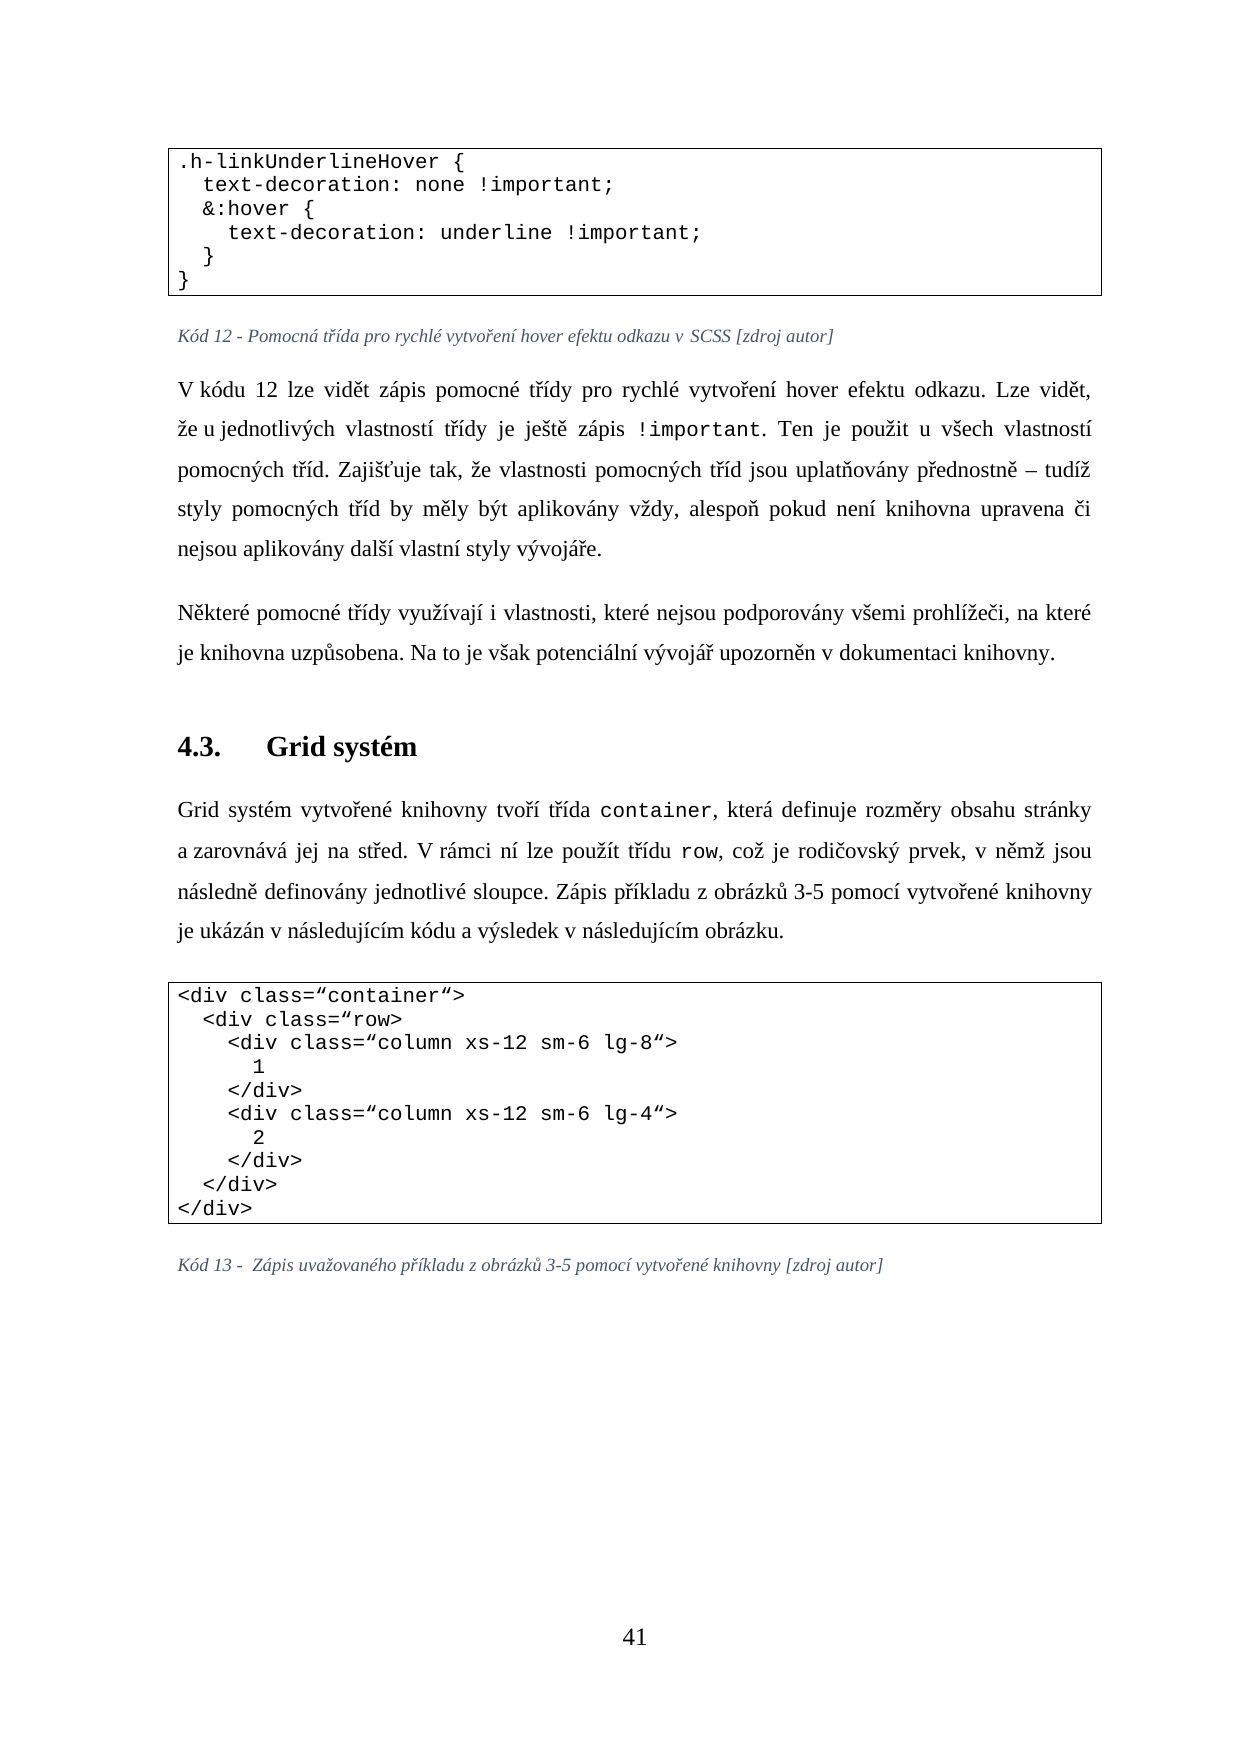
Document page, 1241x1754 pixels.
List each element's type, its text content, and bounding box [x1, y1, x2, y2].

text &:hover { [177, 198, 1092, 222]
text Grid systém vytvořené knihovny tvoří třída container, která definuje rozměry obsahu stránky a zarovnává jej na střed. V rámci ní lze použít třídu row, což je rodičovský prvek, v němž jsou následně definovány jednotlivé sloupce. Zápis příkladu z obrázků 3-5 pomocí vytvořené knihovny je ukázán v následujícím kódu a výsledek v následujícím obrázku. [177, 796, 1092, 944]
text </div> [177, 1174, 1092, 1195]
text </div> [169, 1195, 1101, 1223]
text </div> [177, 1079, 1092, 1103]
text <div class=“column xs-12 sm-6 lg-4“> [177, 1103, 1092, 1127]
text <div class=“row> [177, 1009, 1092, 1032]
text V kódu 12 lze vidět zápis pomocné třídy pro rychlé vytvoření hover efektu odkazu. Lze vidět, že u jednotlivých vlastností třídy je ještě zápis !important. Ten je použit u všech vlastností pomocných tříd. Zajišťuje tak, že vlastnosti pomocných tříd jsou uplatňovány přednostně – tudíž styly pomocných tříd by měly být aplikovány vždy, alespoň pokud není knihovna upravena či nejsou aplikovány další vlastní styly vývojáře. [177, 376, 1092, 561]
text Kód 13 - Zápis uvažovaného příkladu z obrázků 3-5 pomocí vytvořené knihovny [zdroj autor] [177, 1254, 1092, 1275]
text .h-linkUnderlineHover { [169, 149, 1101, 174]
text <div class=“column xs-12 sm-6 lg-8“> [177, 1032, 1092, 1056]
list Grid systém [177, 729, 1092, 763]
text Kód 12 - Pomocná třída pro rychlé vytvoření hover efektu odkazu v SCSS [zdroj autor] [177, 325, 1092, 347]
text text-decoration: underline !important; [177, 222, 1092, 245]
text text-decoration: none !important; [177, 174, 1092, 198]
text 1 [177, 1056, 1092, 1079]
text <div class=“container“> [169, 983, 1101, 1009]
text </div> [177, 1151, 1092, 1174]
text 2 [177, 1127, 1092, 1151]
text } [169, 266, 1101, 295]
text Některé pomocné třídy využívají i vlastnosti, které nejsou podporovány všemi prohlížeči, na které je knihovna uzpůsobena. Na to je však potenciální vývojář upozorněn v dokumentaci knihovny. [177, 599, 1092, 665]
text } [177, 245, 1092, 266]
